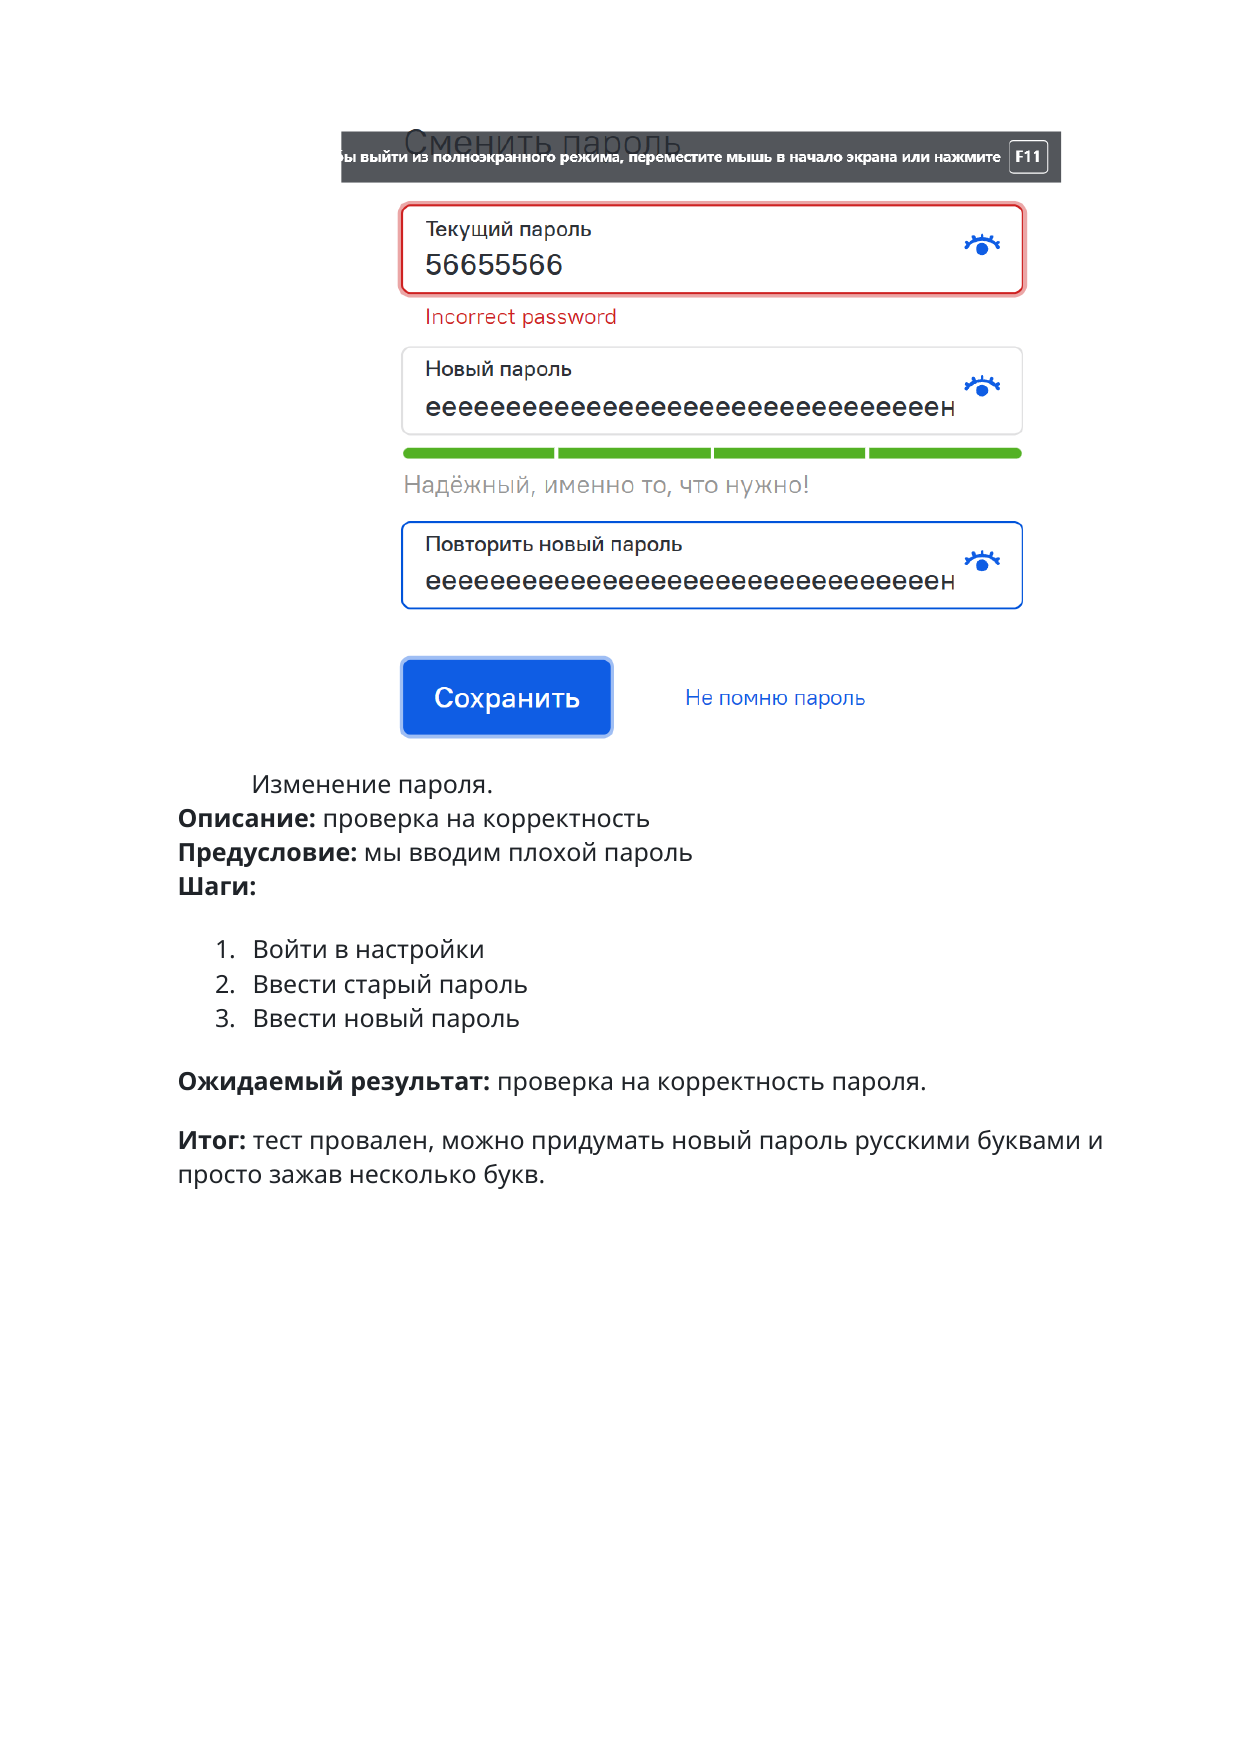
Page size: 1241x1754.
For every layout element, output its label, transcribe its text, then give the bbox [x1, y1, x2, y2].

picture [341, 118, 1062, 767]
text Изменение пароля. Описание: проверка на корректность Предусловие: мы вводим плохой пароль Шаги: [177, 767, 1152, 903]
text Ожидаемый результат: проверка на корректность пароля. [177, 1063, 1152, 1098]
list Войти в настройки [215, 932, 1152, 966]
list Ввести новый пароль [215, 1000, 1152, 1034]
text Итог: тест провален, можно придумать новый пароль русскими буквами и просто зажав несколько букв. [177, 1123, 1152, 1191]
list Ввести старый пароль [215, 966, 1152, 1000]
